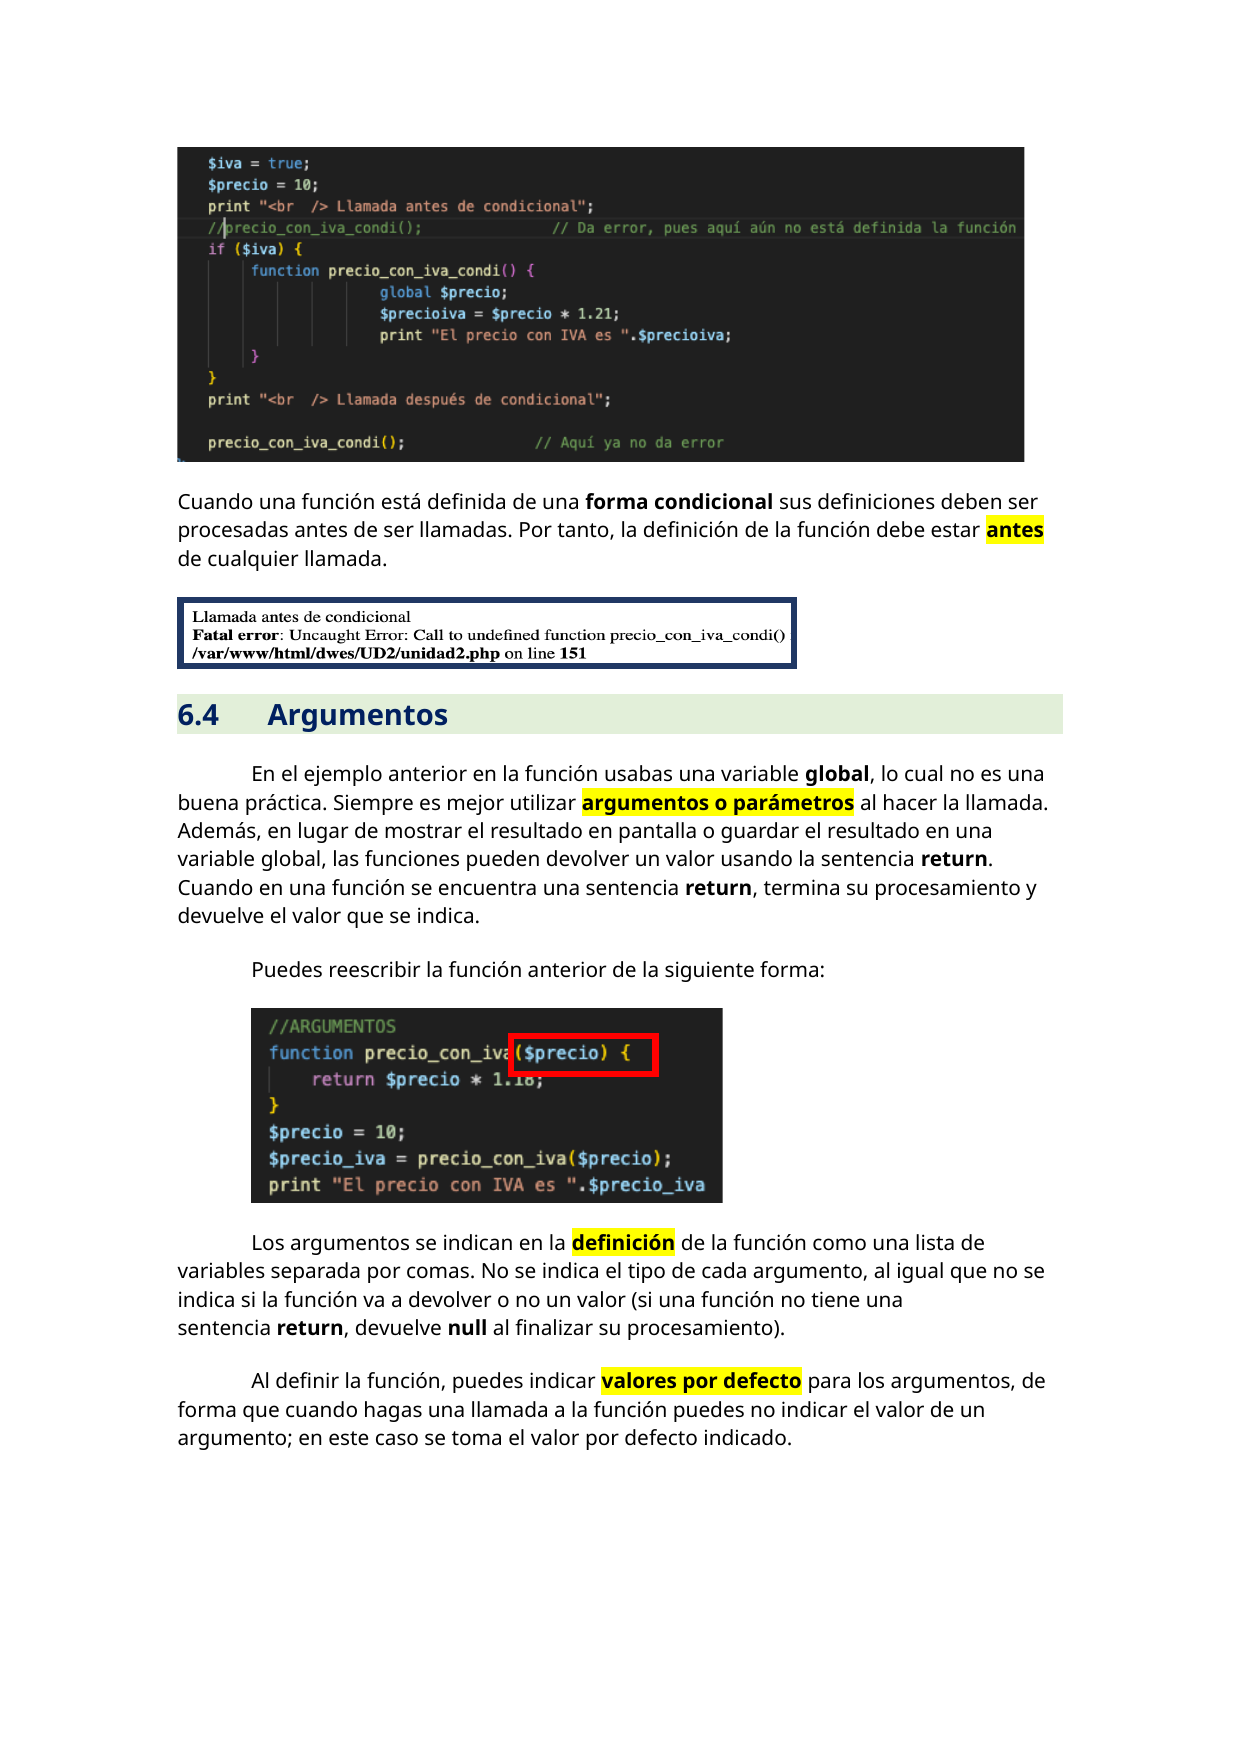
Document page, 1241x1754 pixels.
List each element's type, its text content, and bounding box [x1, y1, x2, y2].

picture [177, 147, 1025, 462]
text Cuando una función está definida de una forma condicional sus definiciones deben ser procesadas antes de ser llamadas. Por tanto, la definición de la función debe estar antes de cualquier llamada. [177, 487, 1063, 572]
picture [251, 1008, 723, 1203]
text En el ejemplo anterior en la función usabas una variable global, lo cual no es una buena práctica. Siempre es mejor utilizar argumentos o parámetros al hacer la llamada. Además, en lugar de mostrar el resultado en pantalla o guardar el resultado en una variable global, las funciones pueden devolver un valor usando la sentencia return. Cuando en una función se encuentra una sentencia return, termina su procesamiento y devuelve el valor que se indica. [177, 759, 1063, 930]
subtitle Argumentos [177, 694, 1063, 734]
picture [184, 603, 791, 663]
text Al definir la función, puedes indicar valores por defecto para los argumentos, de forma que cuando hagas una llamada a la función puedes no indicar el valor de un argumento; en este caso se toma el valor por defecto indicado. [177, 1367, 1063, 1452]
text Puedes reescribir la función anterior de la siguiente forma: [177, 955, 1063, 983]
text Los argumentos se indican en la definición de la función como una lista de variables separada por comas. No se indica el tipo de cada argumento, al igual que no se indica si la función va a devolver o no un valor (si una función no tiene una sentencia return, devuelve null al finalizar su procesamiento). [177, 1228, 1063, 1342]
